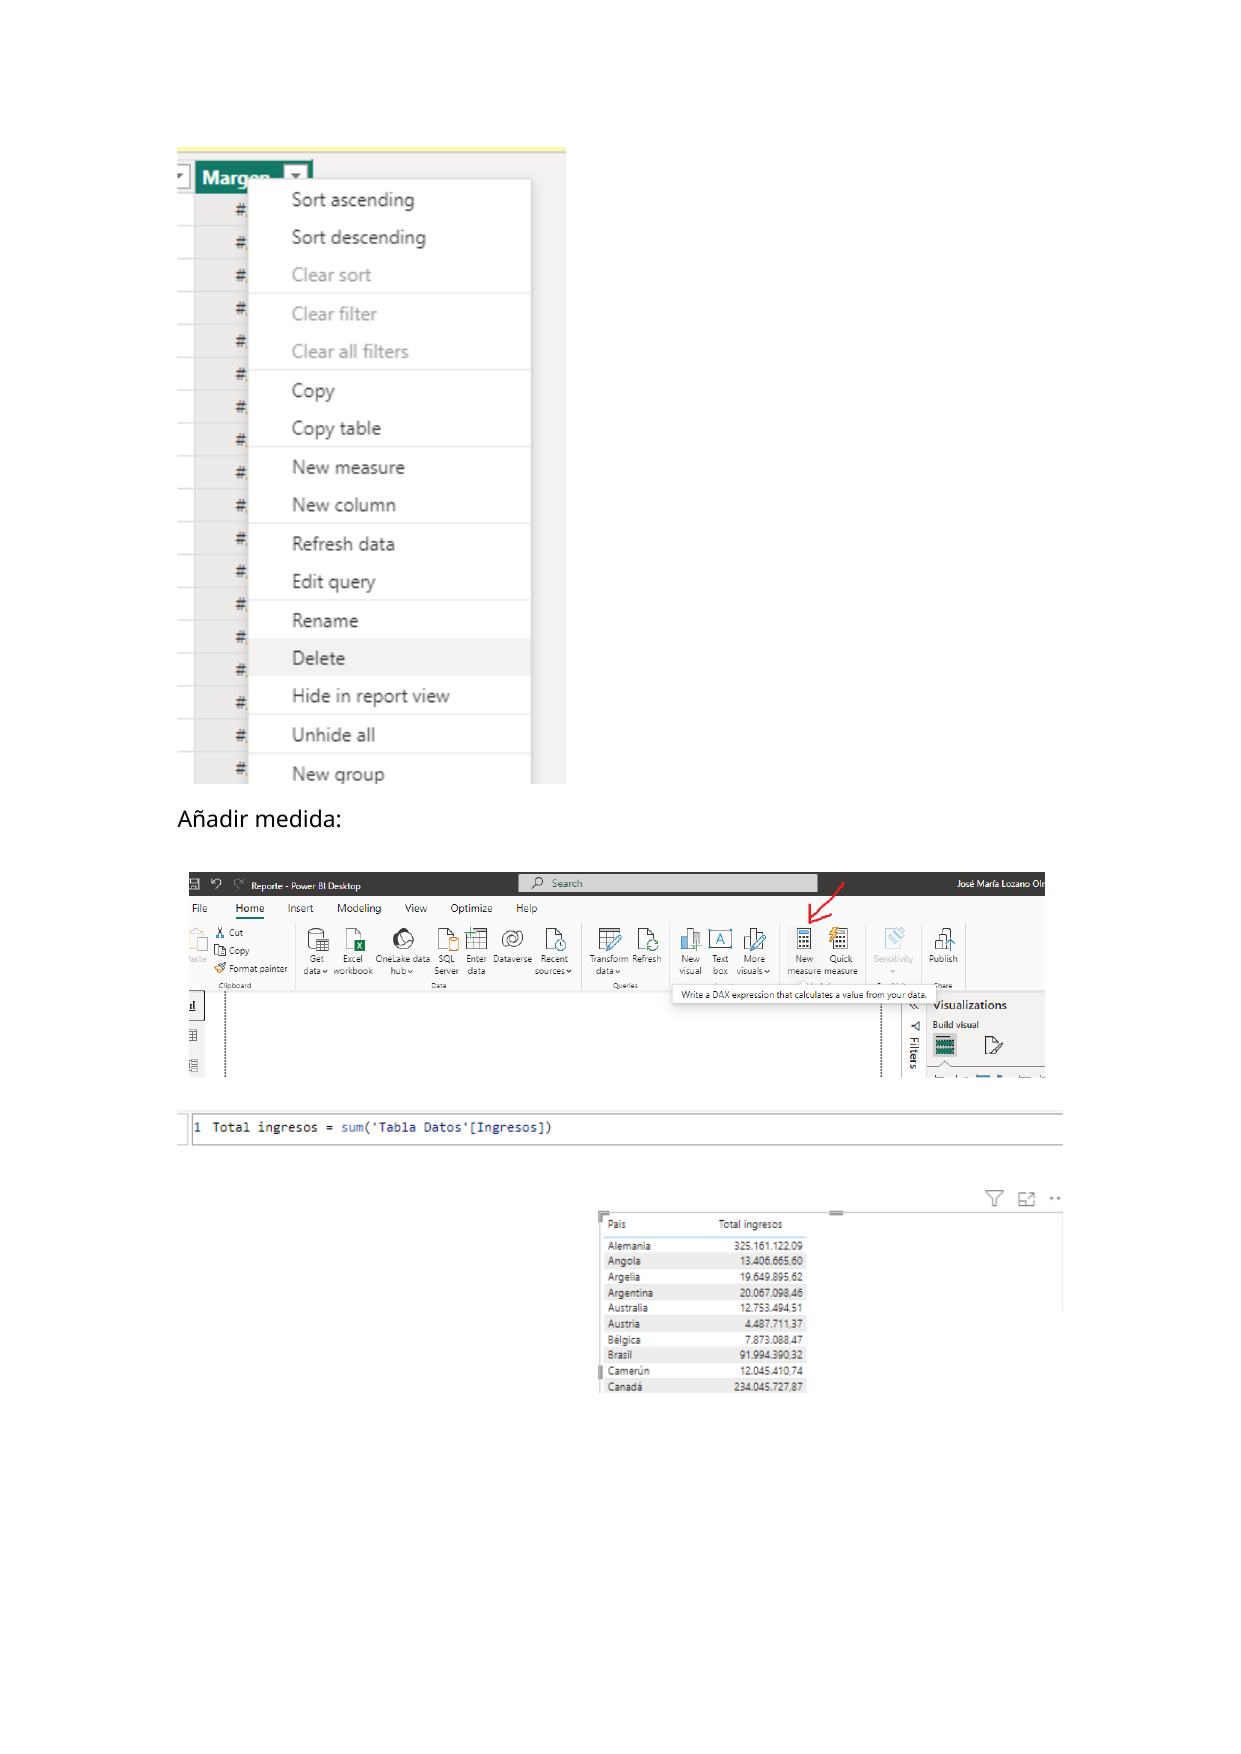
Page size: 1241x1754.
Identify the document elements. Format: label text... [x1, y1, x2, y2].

text Añadir medida: [177, 803, 1063, 834]
picture [177, 1110, 1063, 1393]
picture [177, 853, 1063, 1092]
picture [177, 147, 567, 784]
